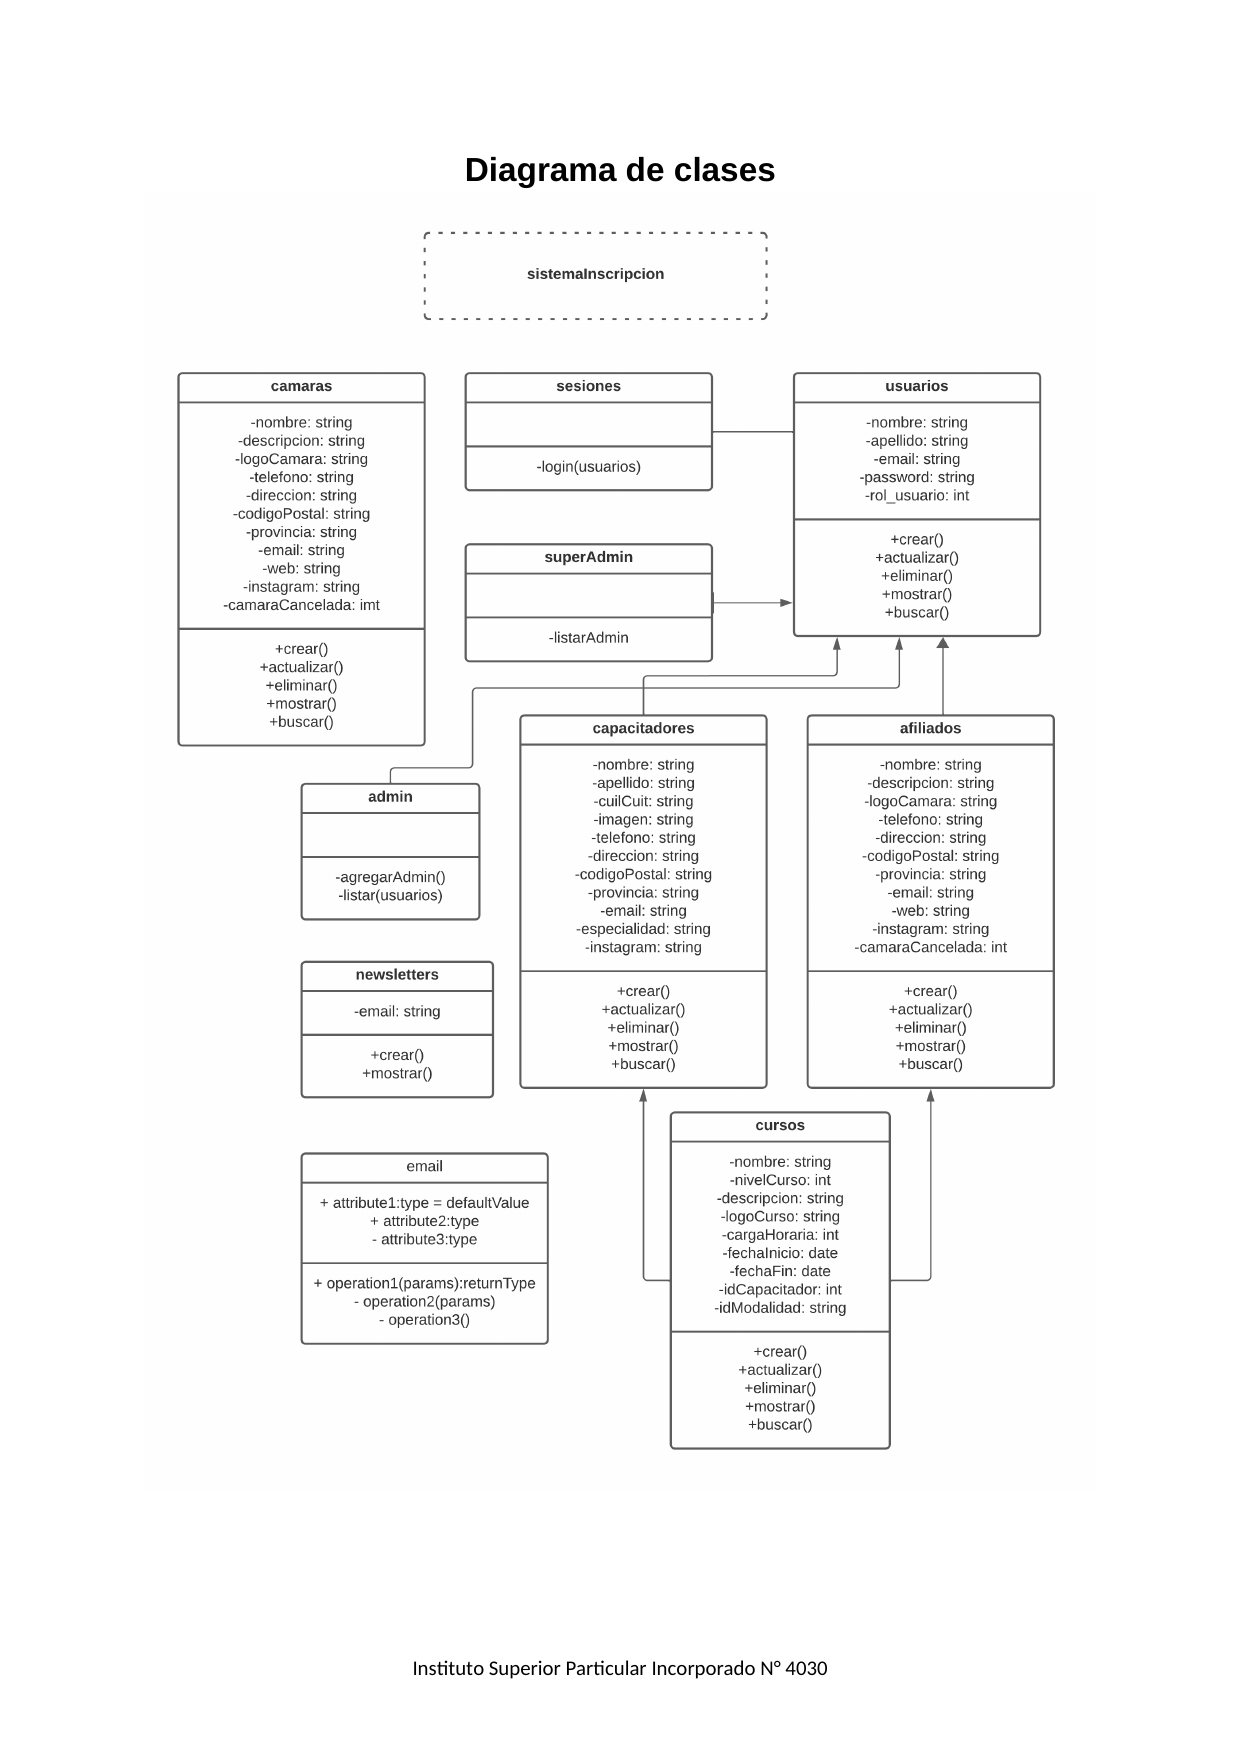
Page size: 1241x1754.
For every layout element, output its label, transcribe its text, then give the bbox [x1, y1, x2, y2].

subtitle Diagrama de clases [112, 150, 1128, 188]
picture [144, 191, 1096, 1491]
